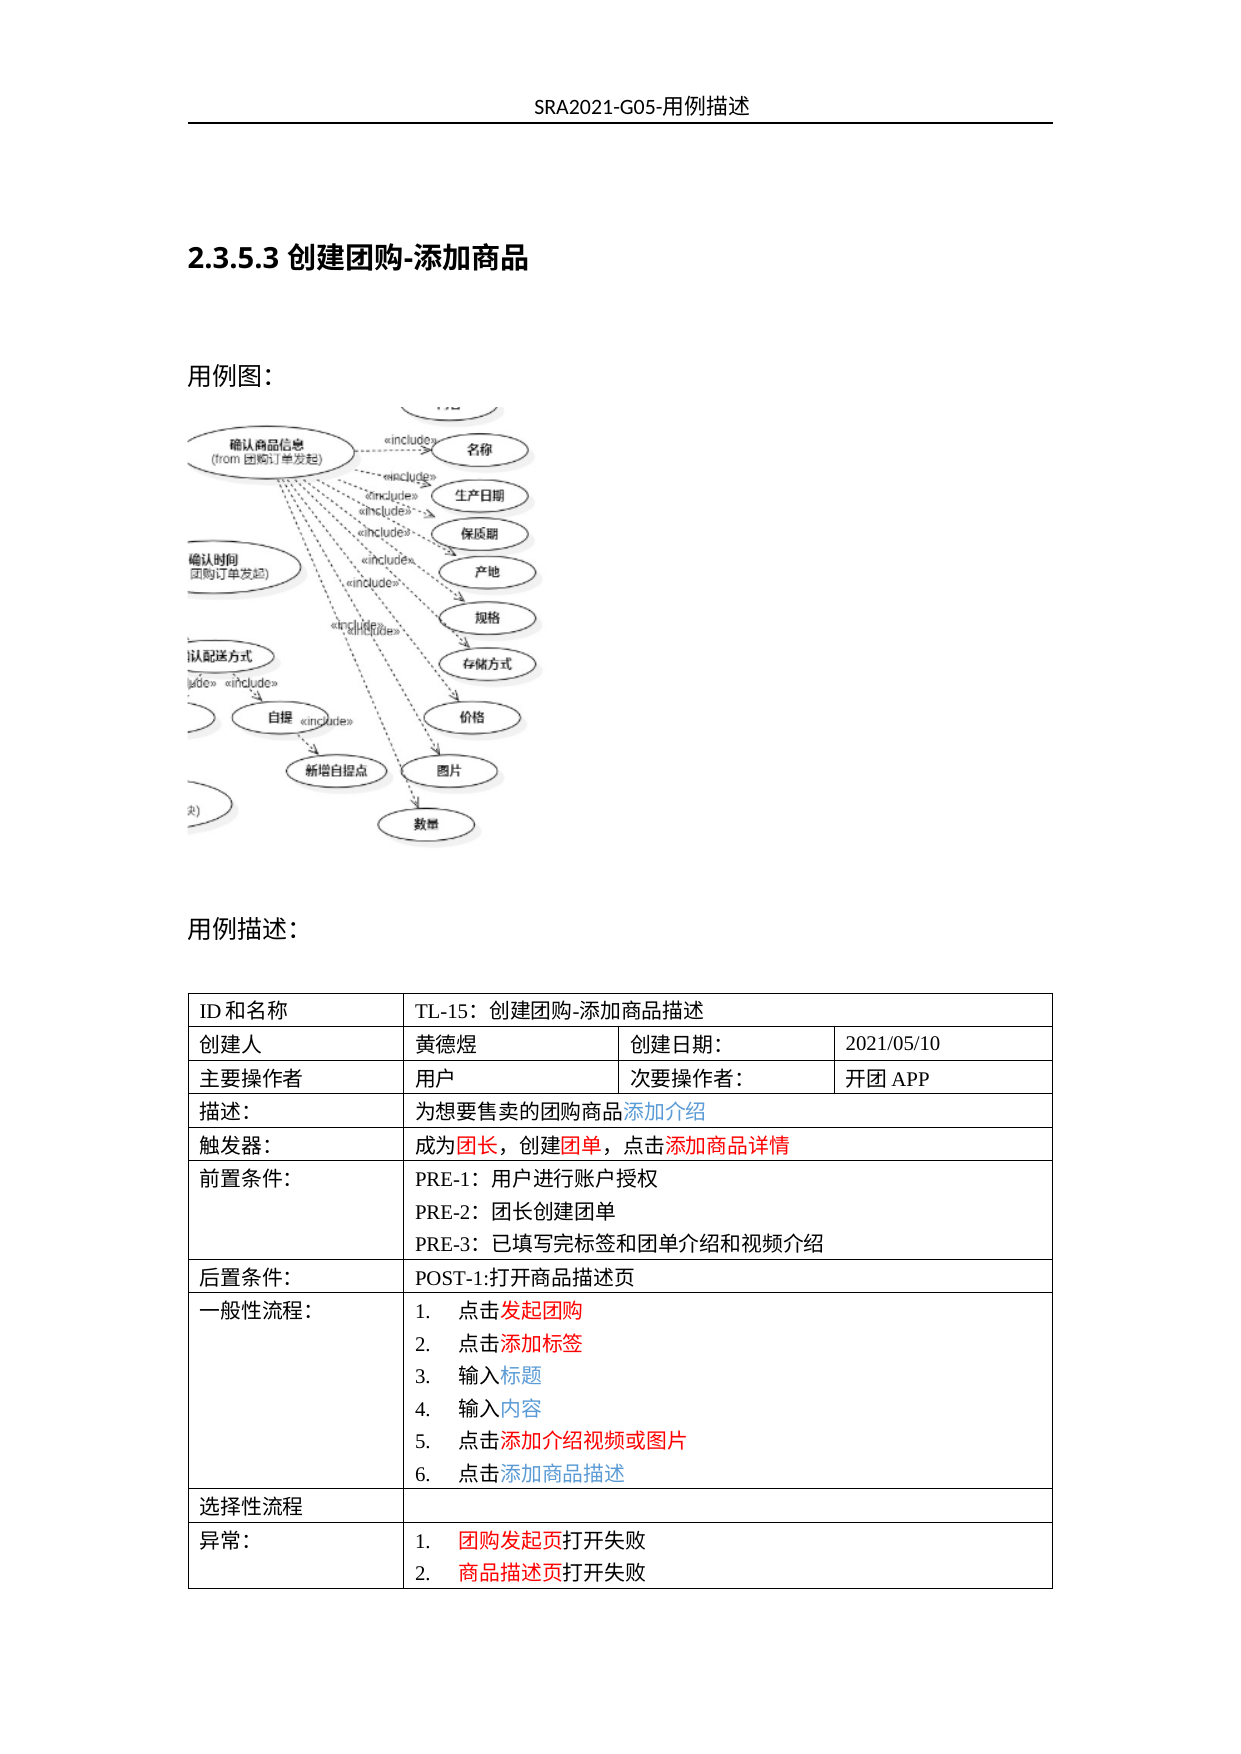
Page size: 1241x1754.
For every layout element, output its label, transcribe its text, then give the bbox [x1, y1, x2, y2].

table_cell 黄德煜 [404, 1027, 618, 1059]
table_cell 2021/05/10 [835, 1027, 1052, 1059]
table_cell [404, 1489, 1052, 1522]
table_cell 前置条件： [189, 1161, 403, 1259]
table_cell 异常： [189, 1523, 403, 1588]
text 用例图： [187, 342, 1053, 407]
table_cell 为想要售卖的团购商品添加介绍 [404, 1094, 1052, 1127]
table_header ID和名称 [189, 994, 403, 1026]
table_cell 触发器： [189, 1128, 403, 1160]
table_cell 描述： [189, 1094, 403, 1127]
text 用例描述： [187, 895, 1053, 960]
table_cell 一般性流程： [189, 1293, 403, 1488]
table_cell 创建人 [189, 1027, 403, 1059]
table_cell 选择性流程 [189, 1489, 403, 1522]
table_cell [404, 1523, 1052, 1588]
table_cell 主要操作者 [189, 1061, 403, 1093]
subtitle 2.3.5.3 创建团购-添加商品 [187, 224, 1053, 289]
table_cell POST-1:打开商品描述页 [404, 1260, 1052, 1292]
picture [187, 407, 569, 853]
table_cell 用户 [404, 1061, 618, 1093]
table_cell 开团APP [835, 1061, 1052, 1093]
table_cell 创建日期： [619, 1027, 834, 1059]
table_cell 后置条件： [189, 1260, 403, 1292]
table_cell 次要操作者： [619, 1061, 834, 1093]
table_cell 点击发起团购 点击添加标签 输入标题 输入内容 点击添加介绍视频或图片 点击添加商品描述 [404, 1293, 1052, 1488]
table_header TL-15：创建团购-添加商品描述 [404, 994, 1052, 1026]
table_cell 成为团长，创建团单，点击添加商品详情 [404, 1128, 1052, 1160]
table_cell PRE-1：用户进行账户授权 PRE-2：团长创建团单 PRE-3：已填写完标签和团单介绍和视频介绍 [404, 1161, 1052, 1259]
